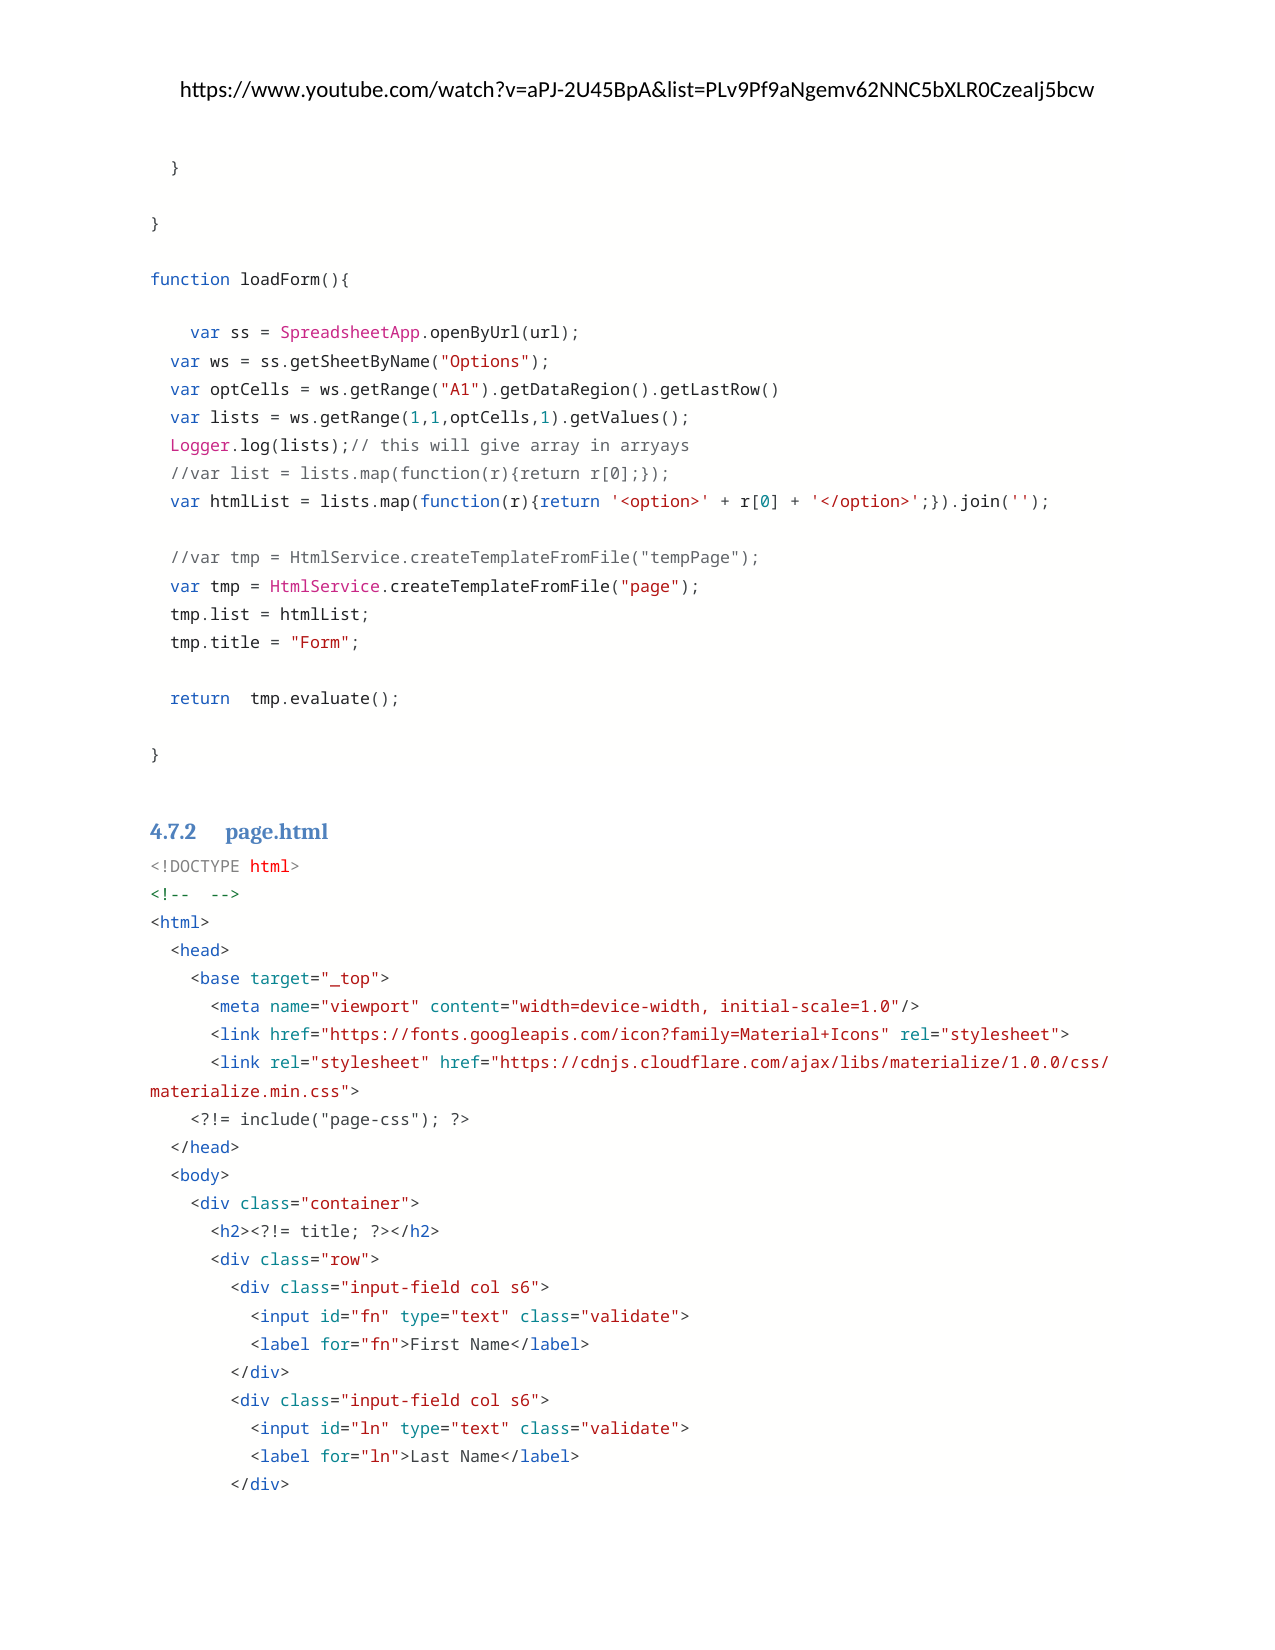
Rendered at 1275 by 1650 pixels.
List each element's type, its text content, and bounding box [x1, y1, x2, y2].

text var lists = ws.getRange(1,1,optCells,1).getValues(); [150, 400, 1125, 428]
text <h2><?!= title; ?></h2> [150, 1214, 1125, 1243]
text <label for="ln">Last Name</label> [150, 1439, 1125, 1468]
text function loadForm(){ [150, 234, 1125, 291]
text <meta name="viewport" content="width=device-width, initial-scale=1.0"/> [150, 989, 1125, 1018]
text return tmp.evaluate(); [150, 681, 1125, 709]
text <div class="container"> [150, 1186, 1125, 1214]
text <div class="input-field col s6"> [150, 1383, 1125, 1411]
text <body> [150, 1158, 1125, 1186]
text //var list = lists.map(function(r){return r[0];}); [150, 456, 1125, 484]
text </div> [150, 1468, 1125, 1496]
text <link rel="stylesheet" href="https://cdnjs.cloudflare.com/ajax/libs/materialize/1.0.0/css/materialize.min.css"> [150, 1046, 1125, 1102]
text } [150, 150, 1125, 178]
text var ws = ss.getSheetByName("Options"); [150, 344, 1125, 372]
text </head> [150, 1130, 1125, 1158]
text </div> [150, 1355, 1125, 1383]
text } [150, 737, 1125, 766]
text var tmp = HtmlService.createTemplateFromFile("page"); [150, 569, 1125, 597]
text <div class="input-field col s6"> [150, 1271, 1125, 1299]
text tmp.title = "Form"; [150, 625, 1125, 653]
text Logger.log(lists);// this will give array in arryays [150, 428, 1125, 456]
text tmp.list = htmlList; [150, 597, 1125, 625]
text //var tmp = HtmlService.createTemplateFromFile("tempPage"); [150, 541, 1125, 569]
text <input id="fn" type="text" class="validate"> [150, 1299, 1125, 1327]
text <head> [150, 933, 1125, 961]
text <input id="ln" type="text" class="validate"> [150, 1411, 1125, 1439]
text var htmlList = lists.map(function(r){return '<option>' + r[0] + '</option>';}).join(''); [150, 484, 1125, 512]
text <?!= include("page-css"); ?> [150, 1102, 1125, 1130]
text <div class="row"> [150, 1243, 1125, 1271]
text var optCells = ws.getRange("A1").getDataRegion().getLastRow() [150, 372, 1125, 400]
subtitle page.html [150, 819, 1125, 845]
text <!DOCTYPE html> [150, 849, 1125, 877]
text <label for="fn">First Name</label> [150, 1327, 1125, 1355]
text var ss = SpreadsheetApp.openByUrl(url); [150, 316, 1125, 344]
text } [150, 206, 1125, 234]
text <!-- --> [150, 877, 1125, 905]
text <link href="https://fonts.googleapis.com/icon?family=Material+Icons" rel="stylesheet"> [150, 1018, 1125, 1046]
text <html> [150, 905, 1125, 933]
text <base target="_top"> [150, 961, 1125, 989]
